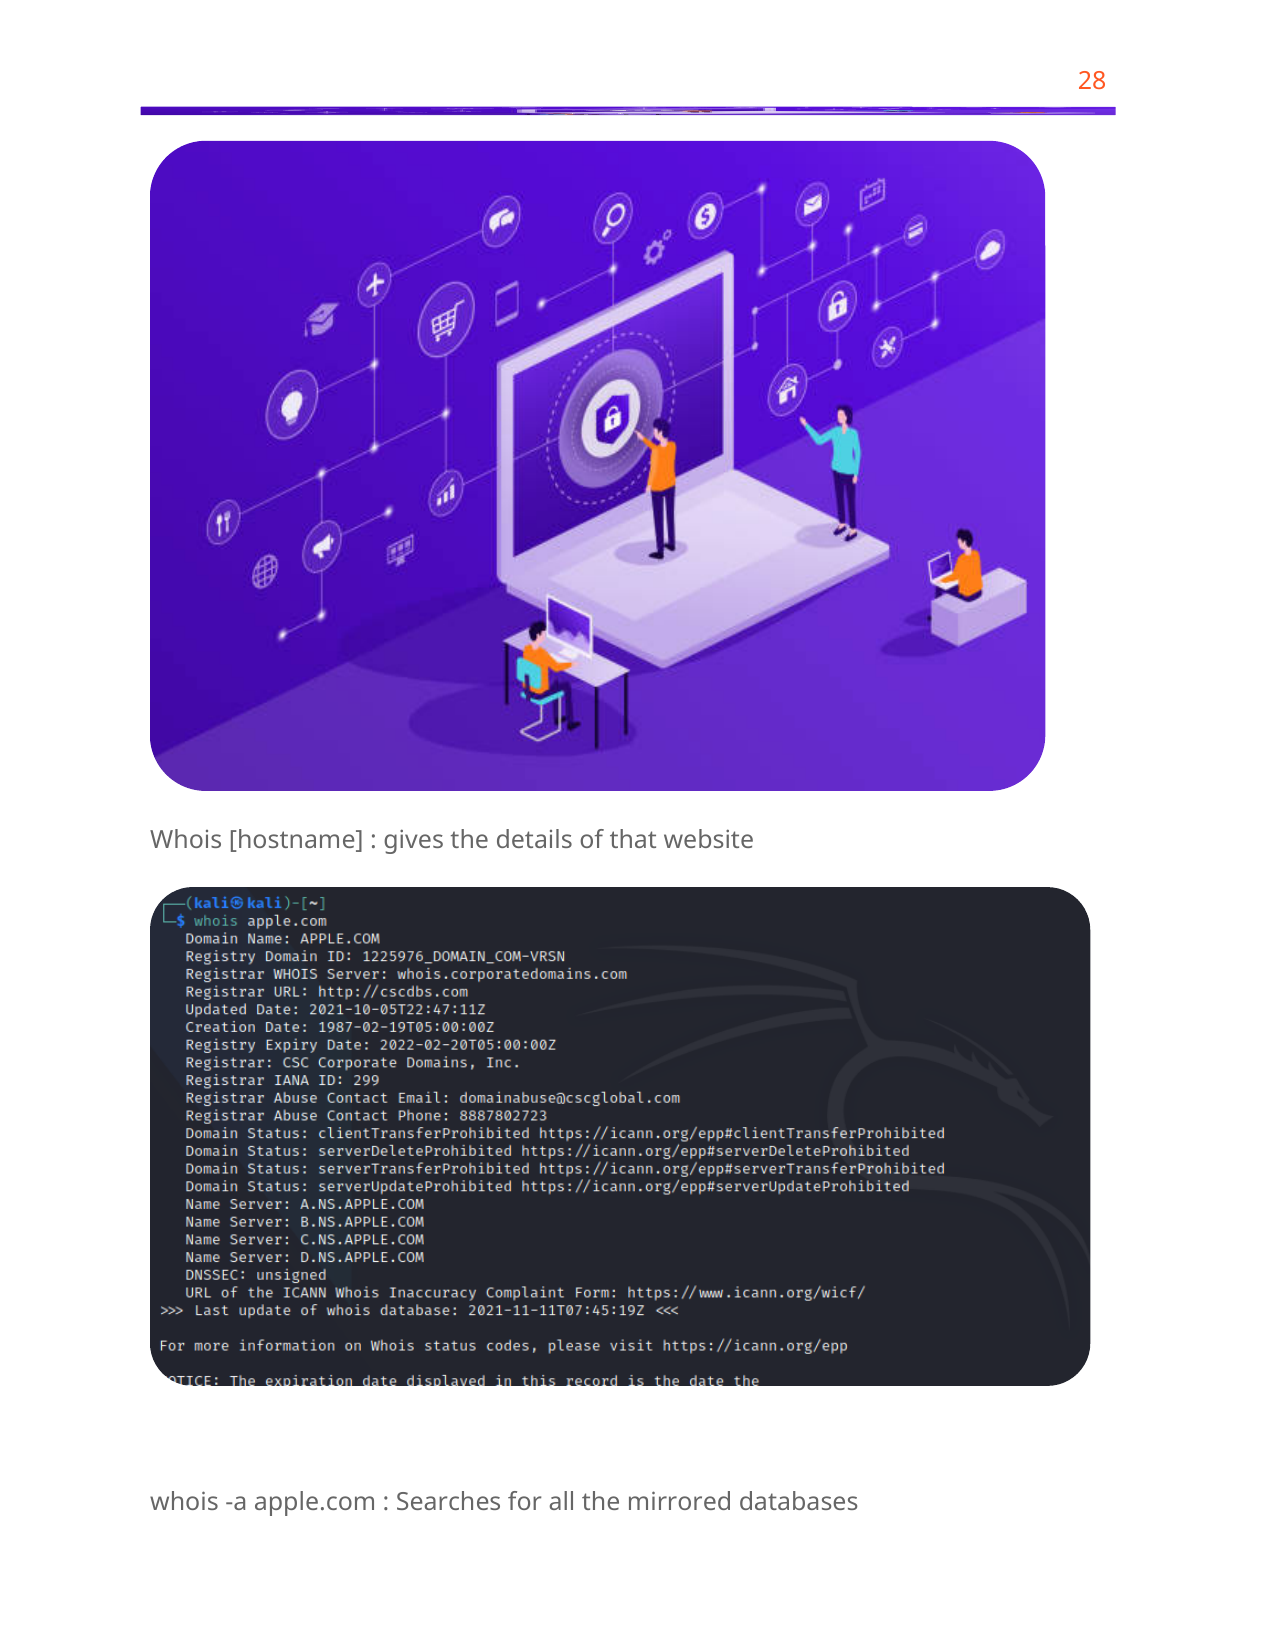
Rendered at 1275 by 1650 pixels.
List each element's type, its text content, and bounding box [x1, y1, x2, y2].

text Whois [hostname] : gives the details of that website [150, 822, 1204, 856]
picture [140, 106, 1116, 116]
text whois -a apple.com : Searches for all the mirrored databases [150, 1483, 1204, 1517]
picture [150, 140, 1046, 791]
picture [150, 887, 1091, 1386]
